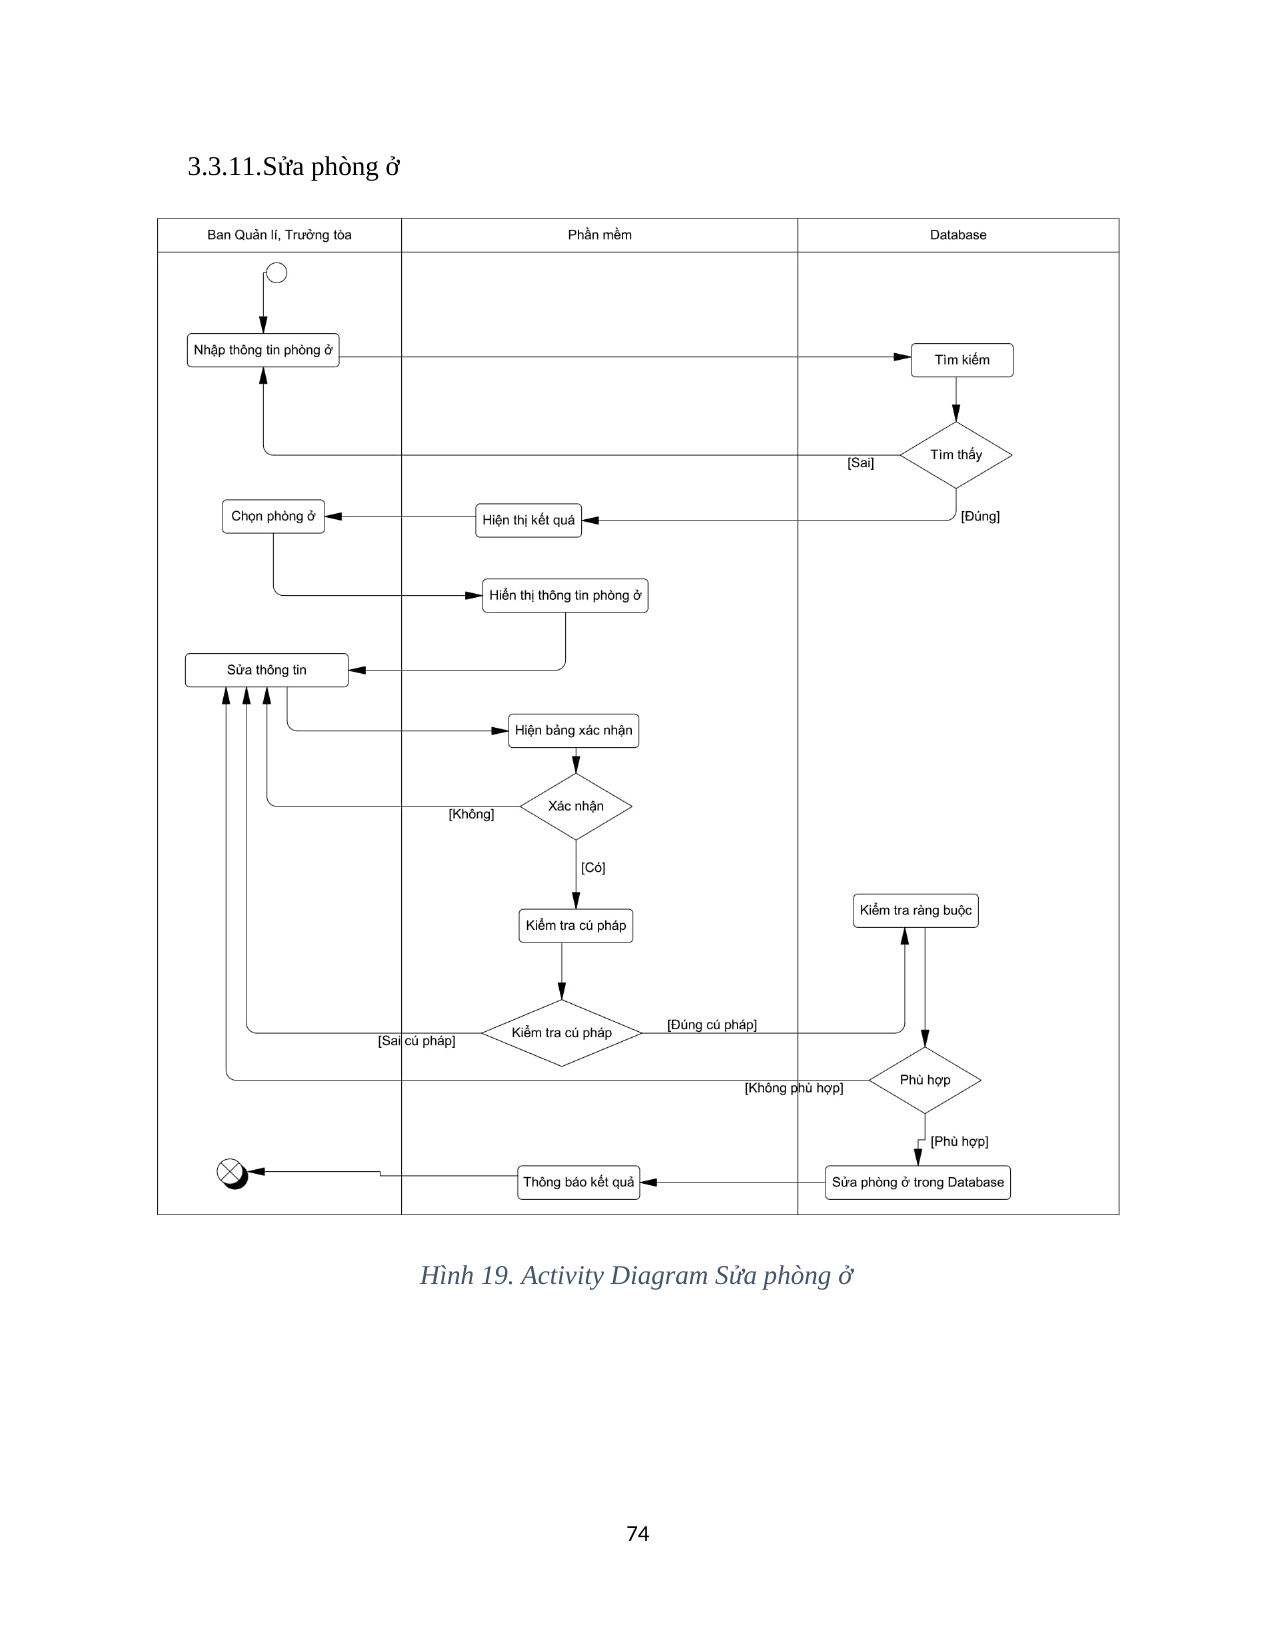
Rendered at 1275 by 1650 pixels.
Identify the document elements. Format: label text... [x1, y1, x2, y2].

picture [150, 213, 1129, 1229]
list Sửa phòng ở [187, 150, 1125, 181]
text Hình 19. Activity Diagram Sửa phòng ở [150, 1259, 1125, 1290]
